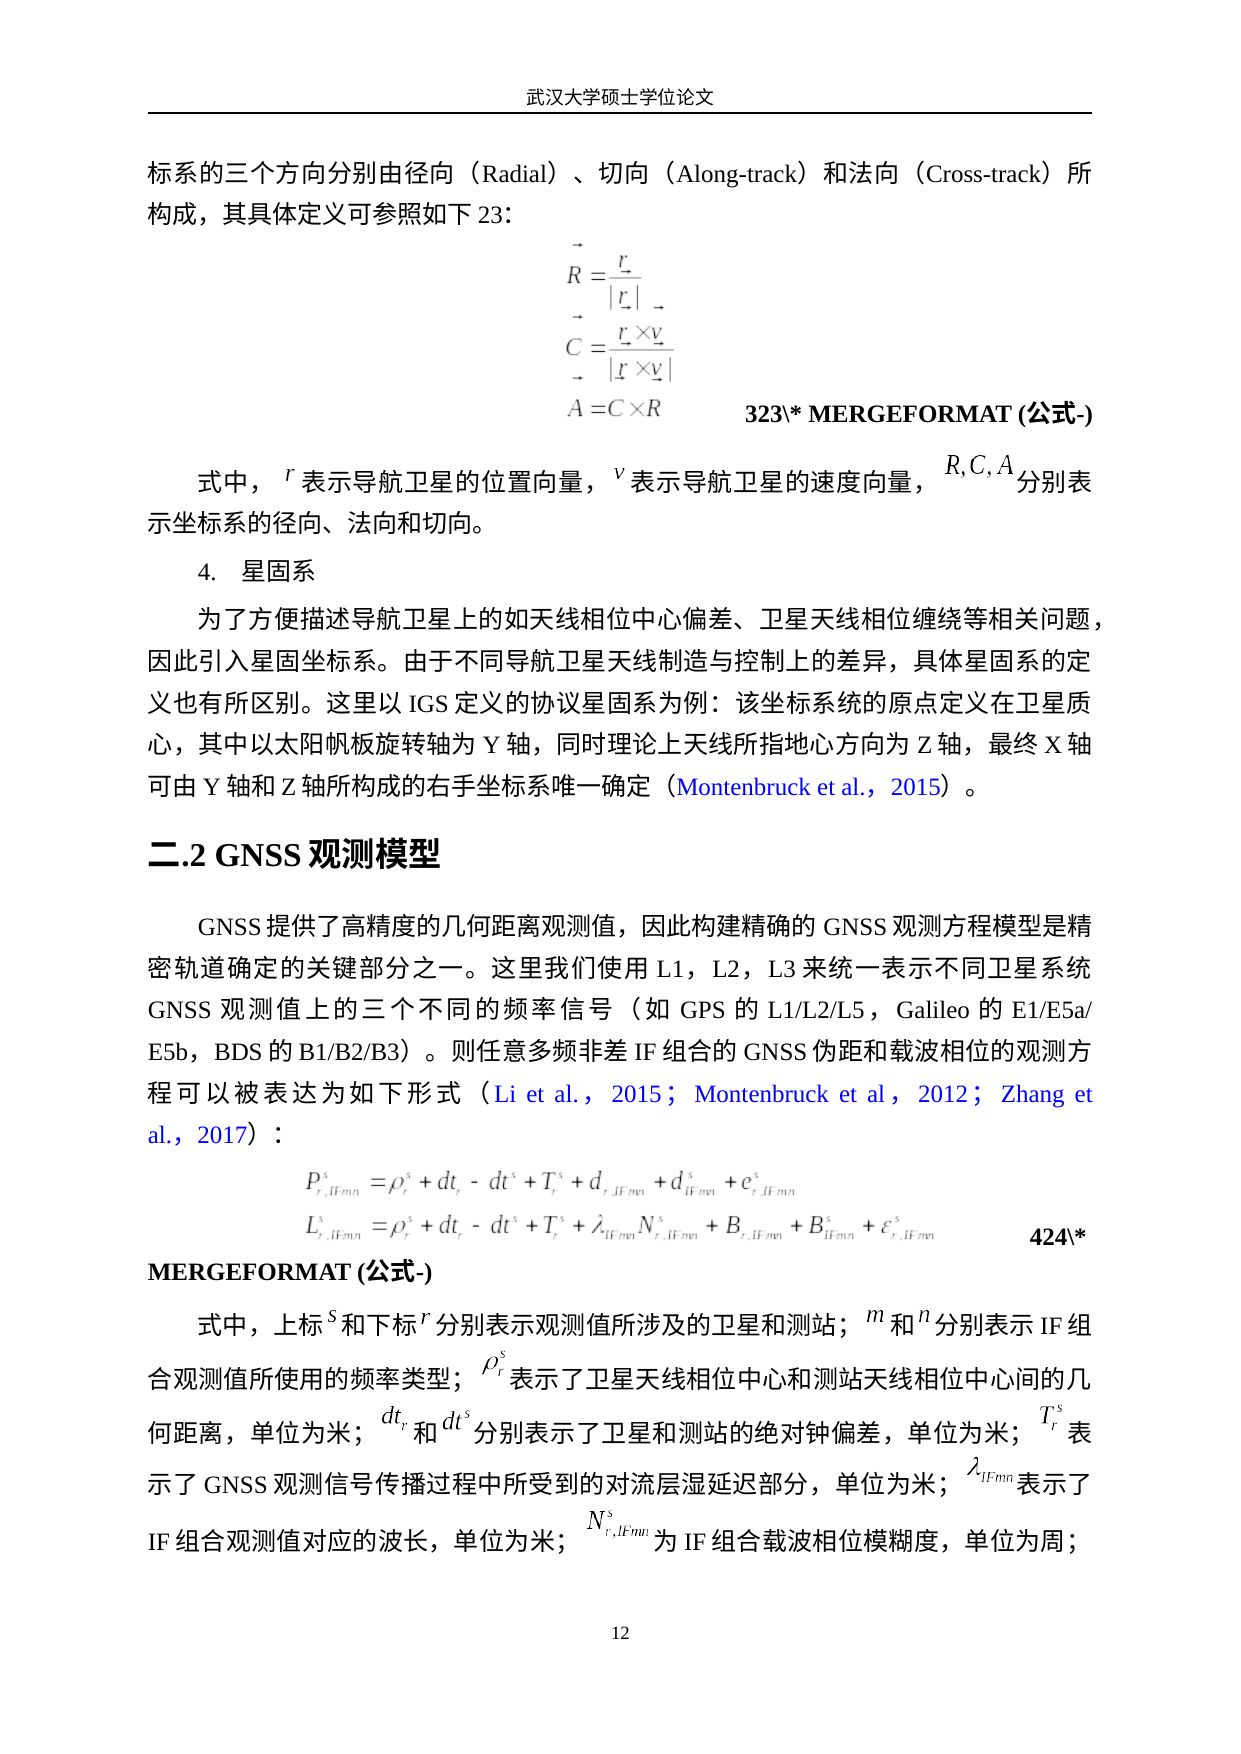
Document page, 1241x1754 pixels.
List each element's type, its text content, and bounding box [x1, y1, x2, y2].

text 式中， 表示导航卫星的位置向量，表示导航卫星的速度向量，分别表示坐标系的径向、法向和切向。 [148, 442, 1092, 540]
text GNSS提供了高精度的几何距离观测值，因此构建精确的GNSS观测方程模型是精密轨道确定的关键部分之一。这里我们使用L1，L2，L3来统一表示不同卫星系统GNSS观测值上的三个不同的频率信号（如GPS的L1/L2/L5，Galileo的E1/E5a/E5b，BDS的B1/B2/B3）。则任意多频非差IF组合的GNSS伪距和载波相位的观测方程可以被表达为如下形式（Li et al.，2015；Montenbruck et al，2012；Zhang et al.，2017）： [148, 901, 1092, 1151]
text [148, 1300, 1092, 1557]
text 为了方便描述导航卫星上的如天线相位中心偏差、卫星天线相位缠绕等相关问题，因此引入星固坐标系。由于不同导航卫星天线制造与控制上的差异，具体星固系的定义也有所区别。这里以IGS定义的协议星固系为例：该坐标系统的原点定义在卫星质心，其中以太阳帆板旋转轴为Y轴，同时理论上天线所指地心方向为Z轴，最终X轴可由Y轴和Z轴所构成的右手坐标系唯一确定（Montenbruck et al.，2015）。 [148, 594, 1092, 803]
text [148, 148, 1092, 231]
subtitle GNSS观测模型 [148, 828, 1092, 876]
list 星固系 [198, 546, 1092, 588]
